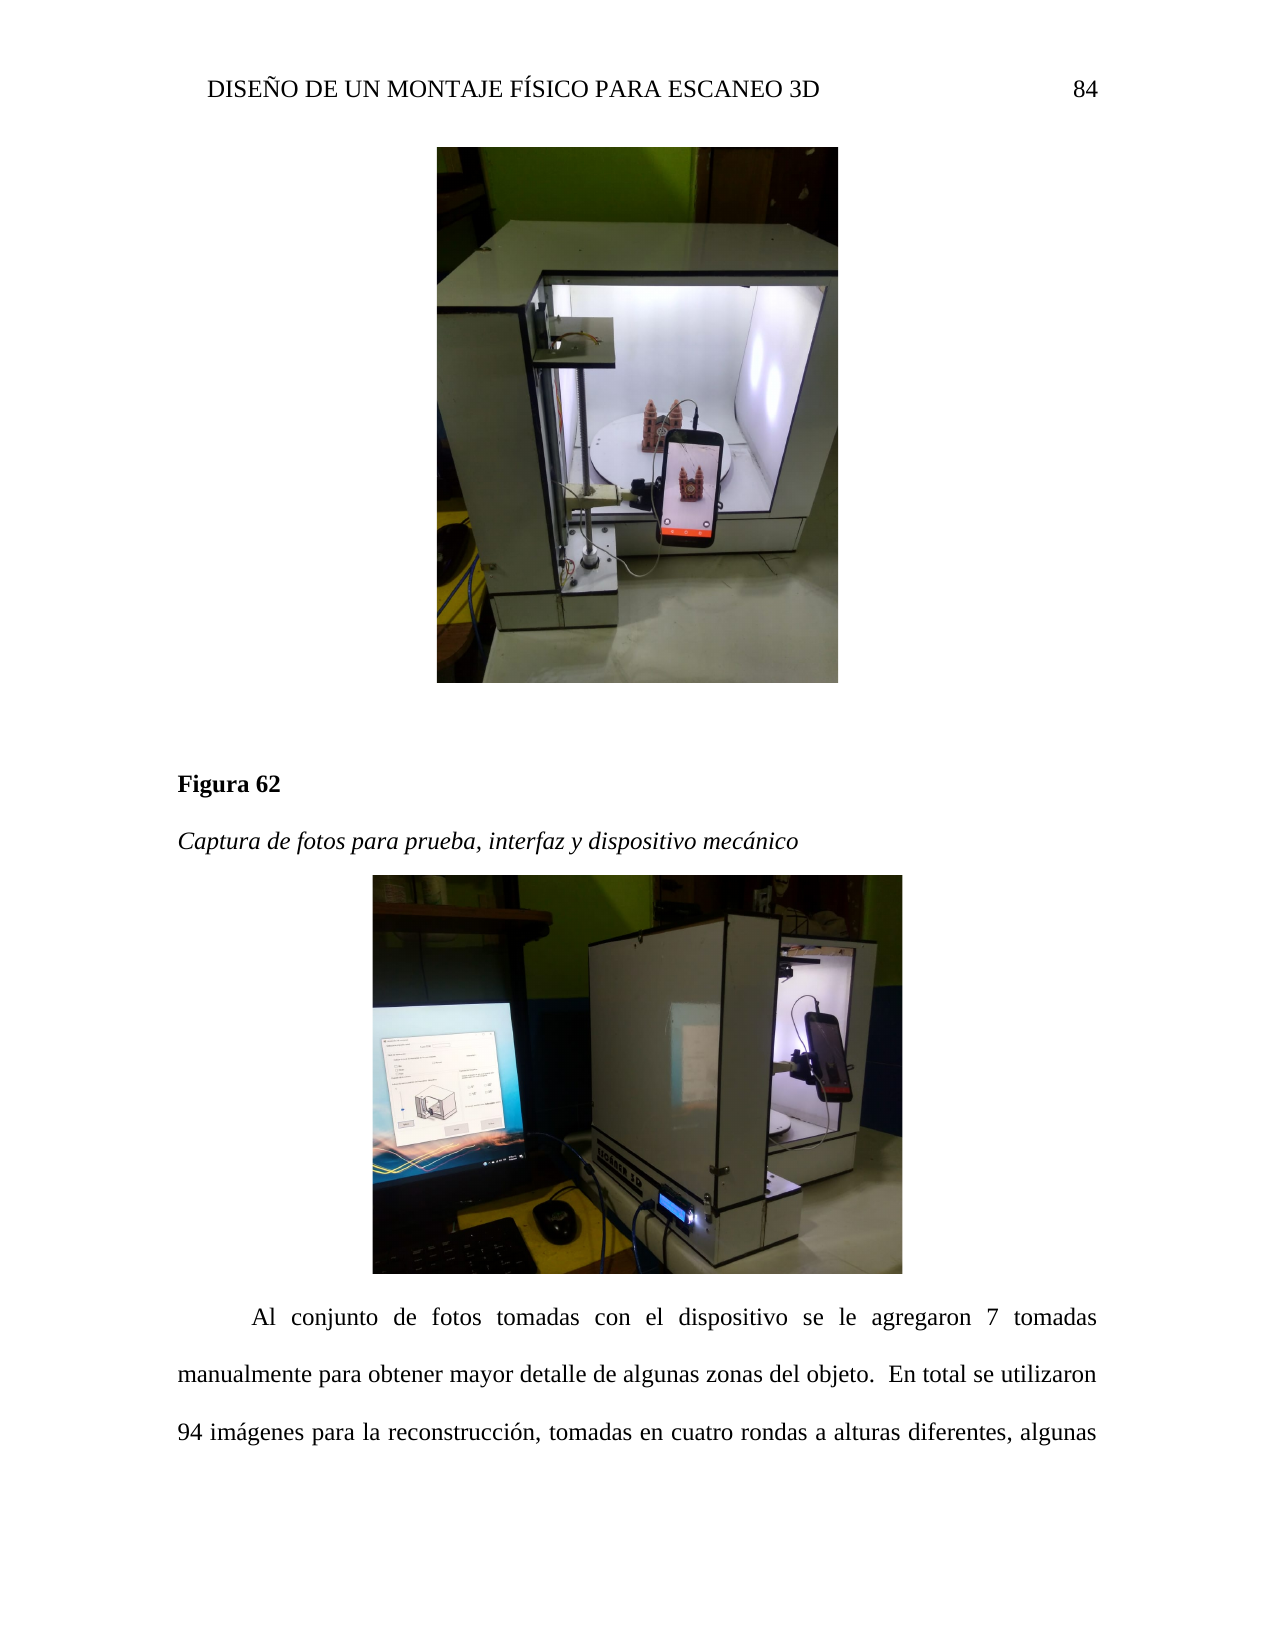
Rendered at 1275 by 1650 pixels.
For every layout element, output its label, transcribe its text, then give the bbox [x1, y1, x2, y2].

text Figura 62 Captura de fotos para prueba, interfaz y dispositivo mecánico [177, 769, 1098, 855]
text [177, 1302, 1098, 1446]
picture [436, 147, 839, 683]
picture [372, 875, 903, 1274]
